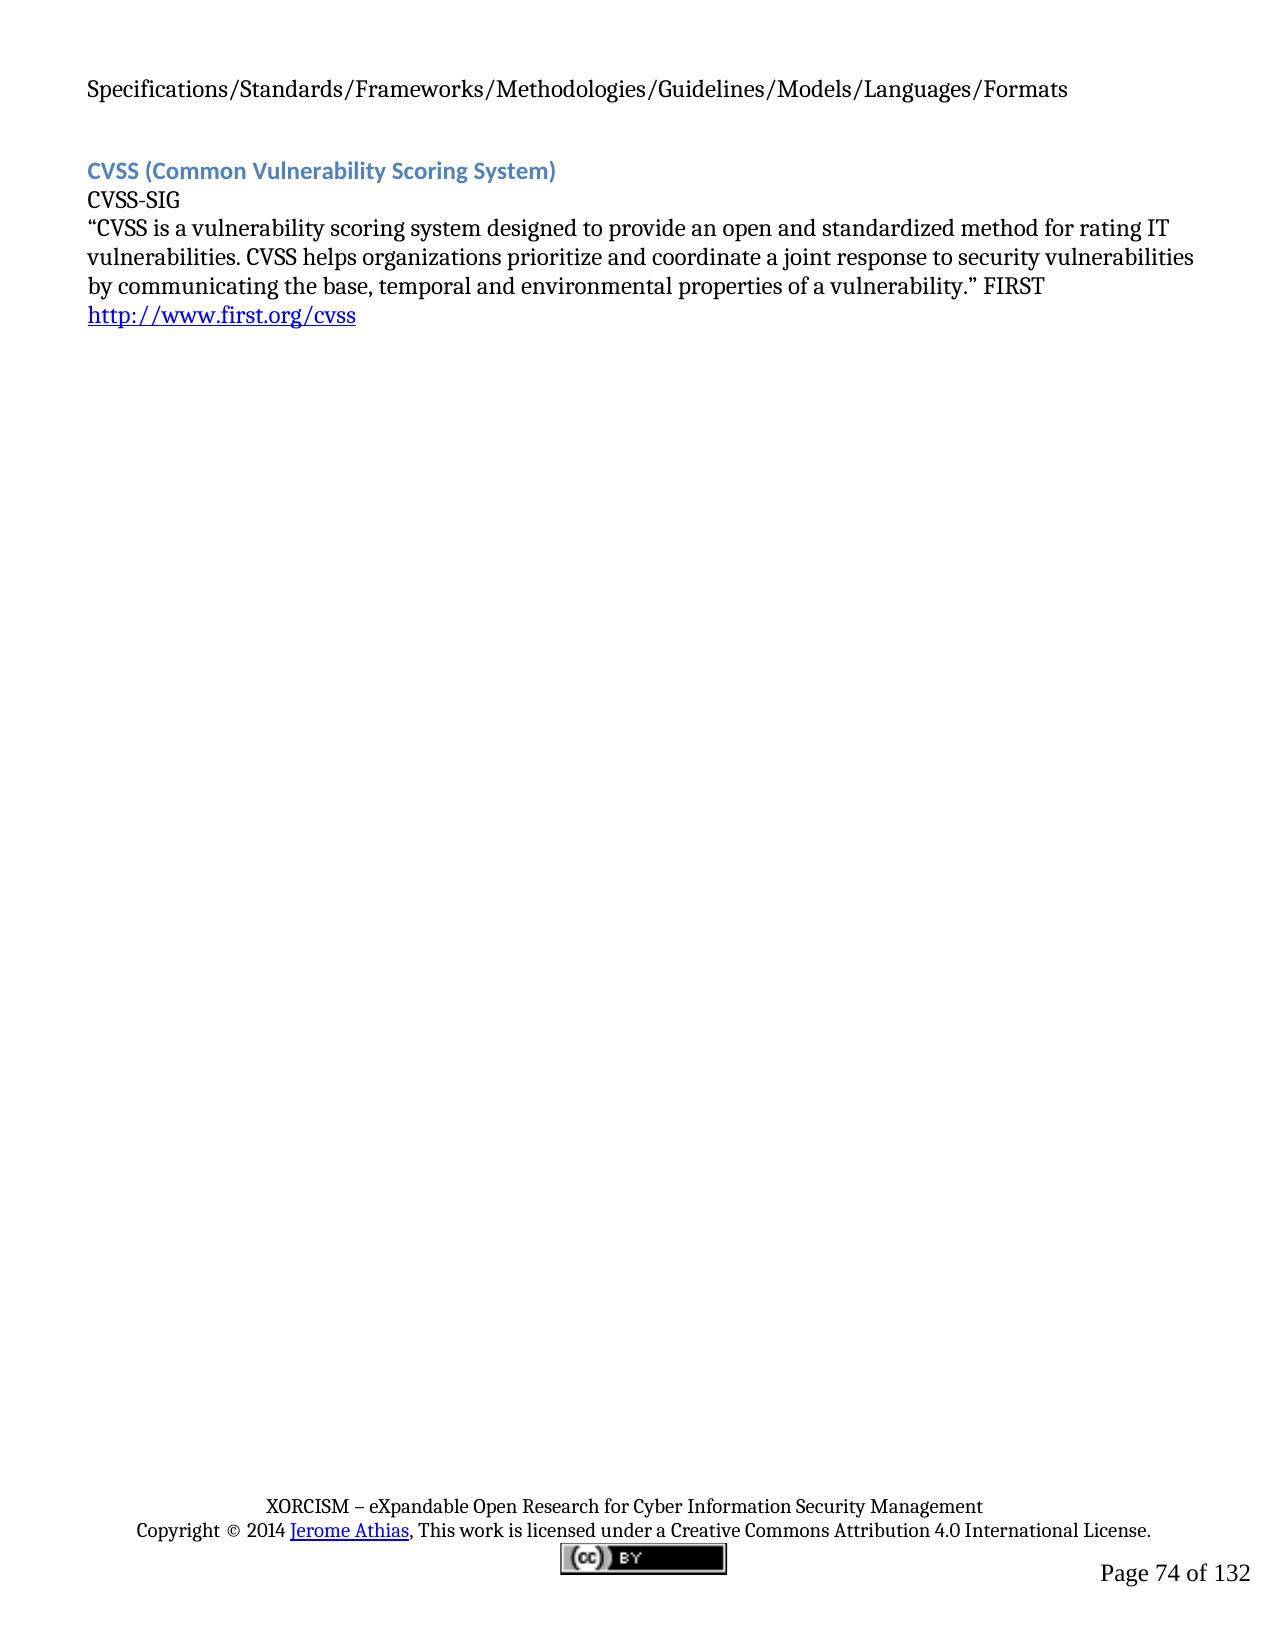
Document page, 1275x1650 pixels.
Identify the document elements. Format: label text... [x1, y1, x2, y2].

text “CVSS is a vulnerability scoring system designed to provide an open and standardized method for rating IT vulnerabilities. CVSS helps organizations prioritize and coordinate a joint response to security vulnerabilities by communicating the base, temporal and environmental properties of a vulnerability.” FIRST [87, 214, 1200, 301]
text http://www.first.org/cvss [87, 301, 1200, 329]
picture [560, 1543, 728, 1575]
subtitle CVSS (Common Vulnerability Scoring System) [87, 155, 1200, 186]
text CVSS-SIG [87, 186, 1200, 214]
